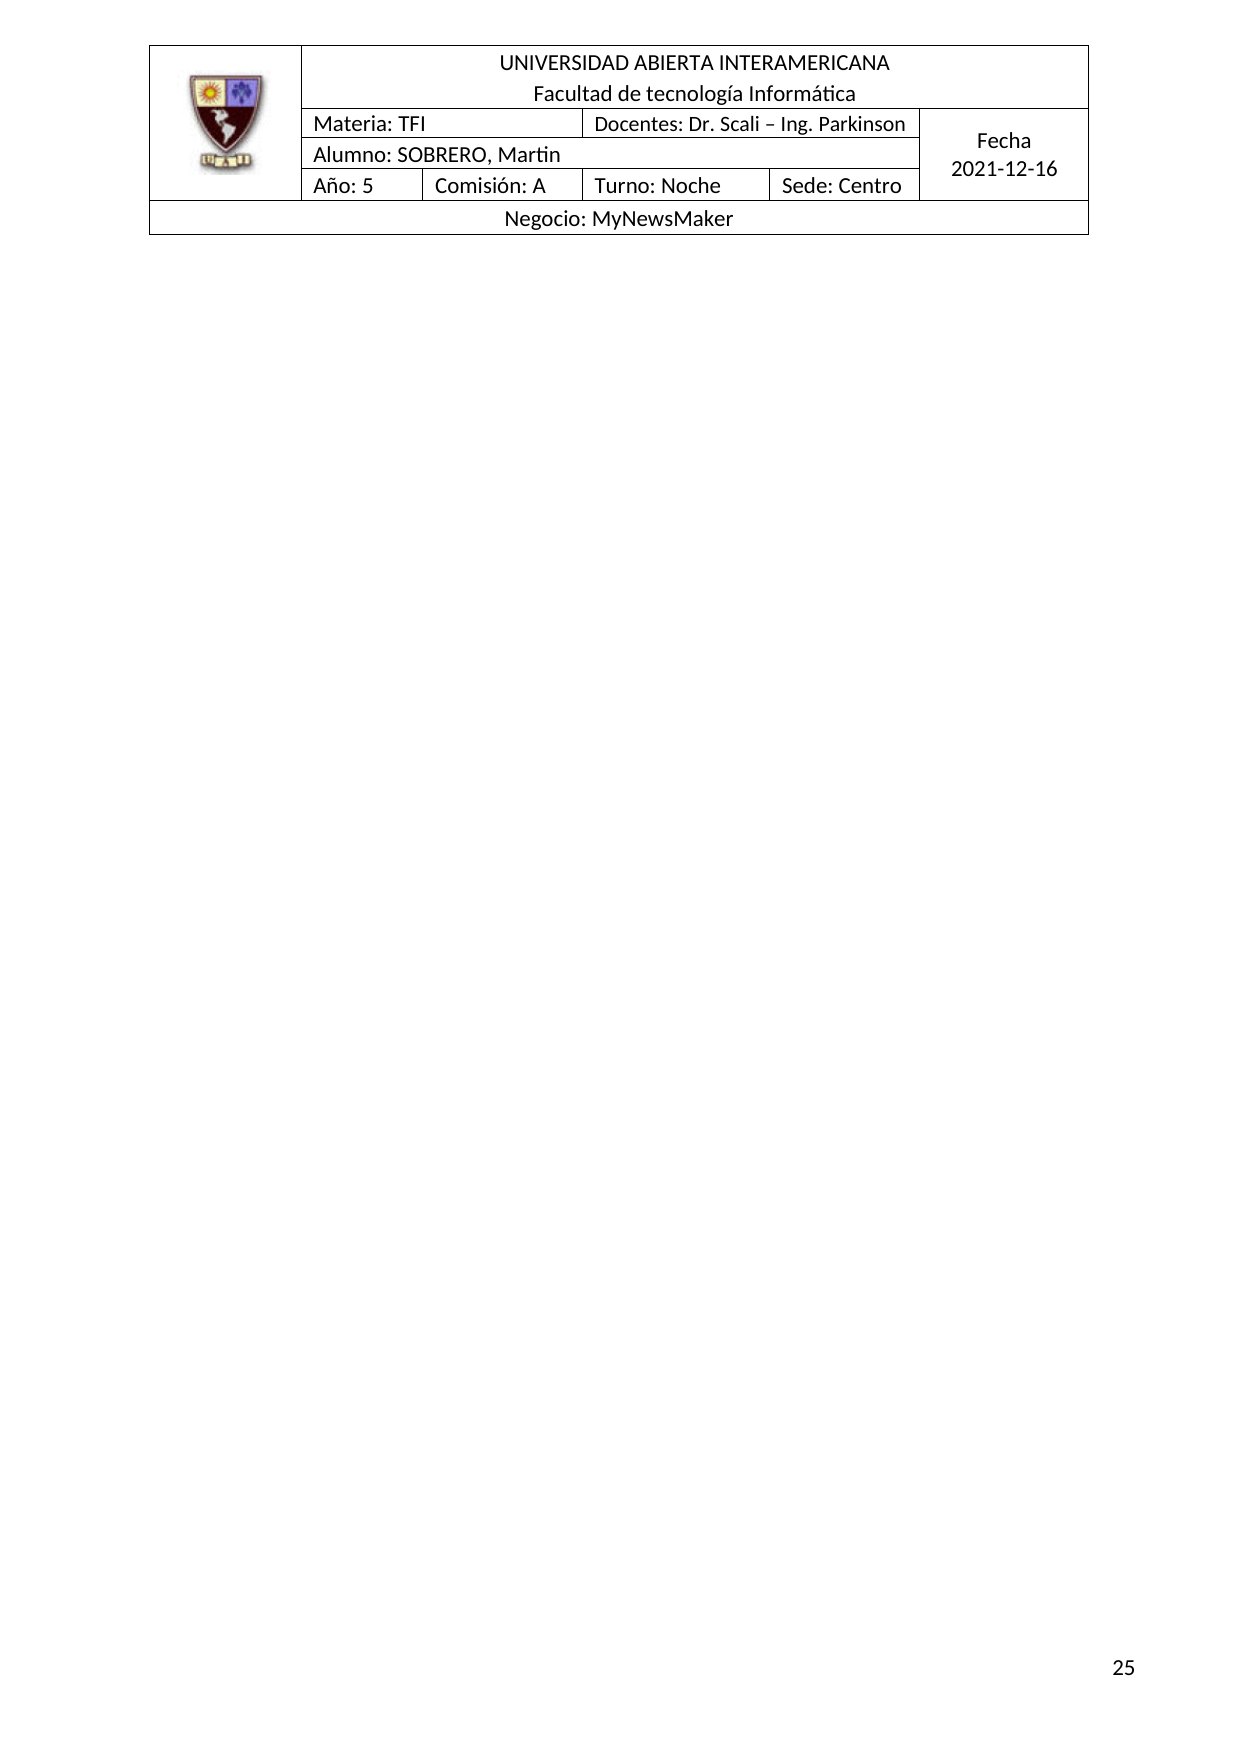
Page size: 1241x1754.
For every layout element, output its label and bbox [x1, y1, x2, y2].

picture [175, 67, 276, 180]
